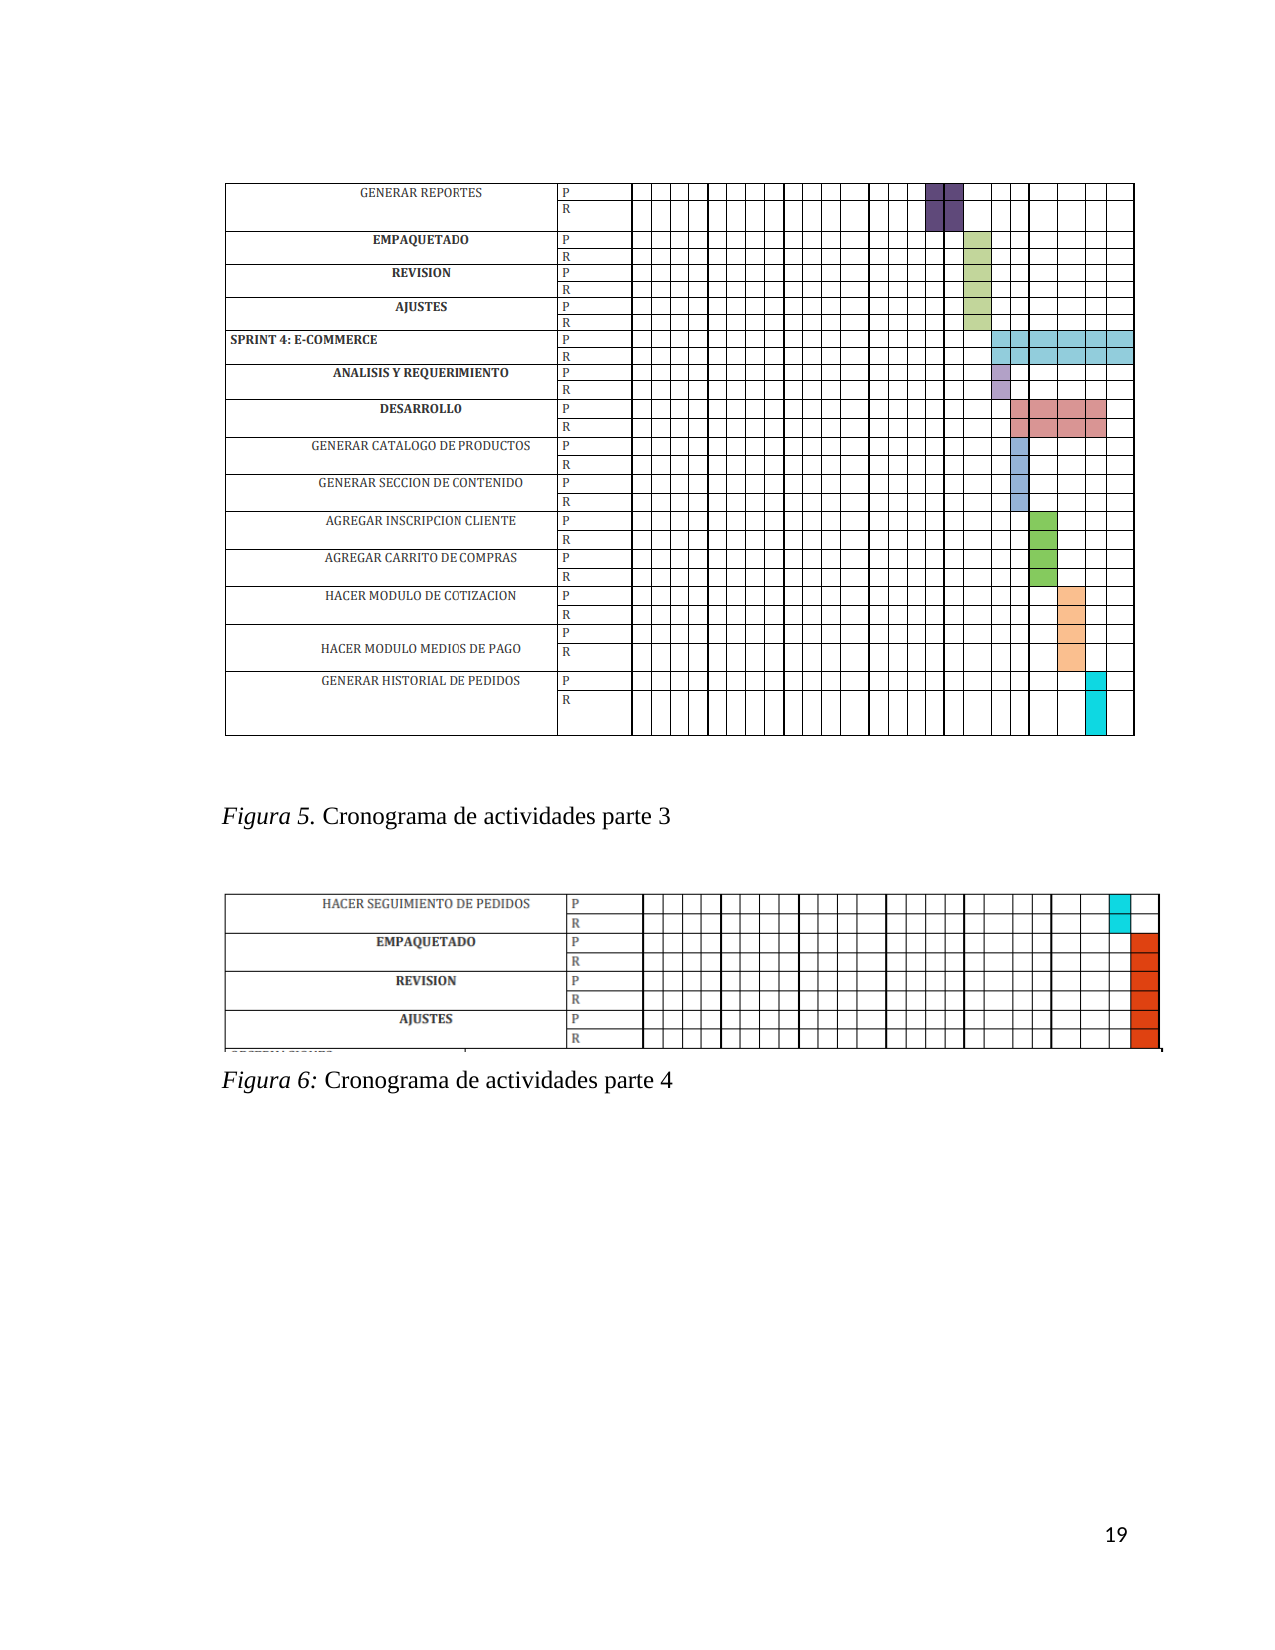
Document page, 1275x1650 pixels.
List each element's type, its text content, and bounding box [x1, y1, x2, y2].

text Figura 6: Cronograma de actividades parte 4 [148, 1065, 1127, 1094]
picture [221, 177, 1143, 744]
picture [221, 887, 1168, 1052]
text Figura 5. Cronograma de actividades parte 3 [148, 801, 1127, 830]
